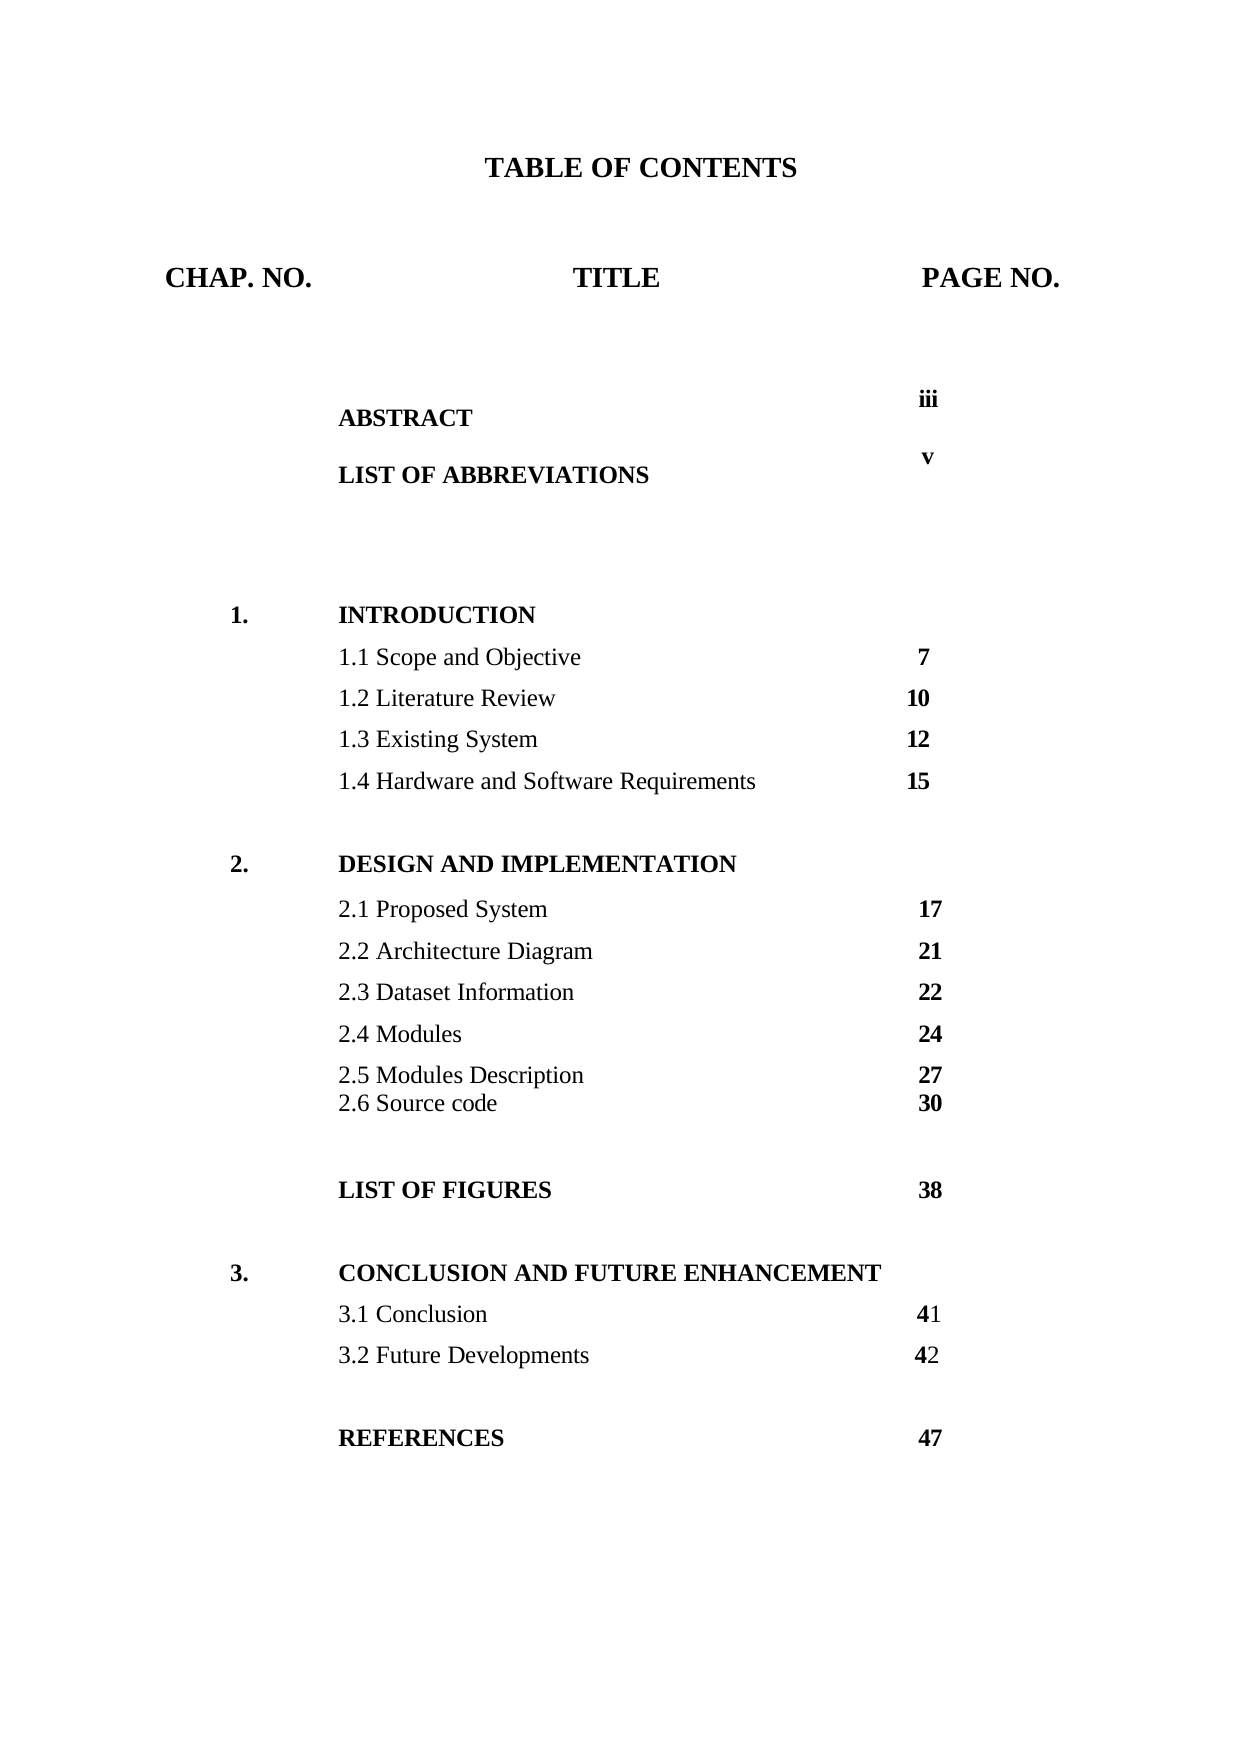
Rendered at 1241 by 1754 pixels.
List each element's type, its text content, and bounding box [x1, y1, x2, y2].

text iii v [918, 384, 939, 470]
text LIST OF ABBREVIATIONS [338, 460, 657, 489]
list INTRODUCTION [230, 600, 1152, 629]
text CHAP. NO. TITLE PAGE NO. [164, 260, 1152, 293]
subtitle TABLE OF CONTENTS [173, 150, 1109, 183]
text ABSTRACT [338, 403, 657, 432]
